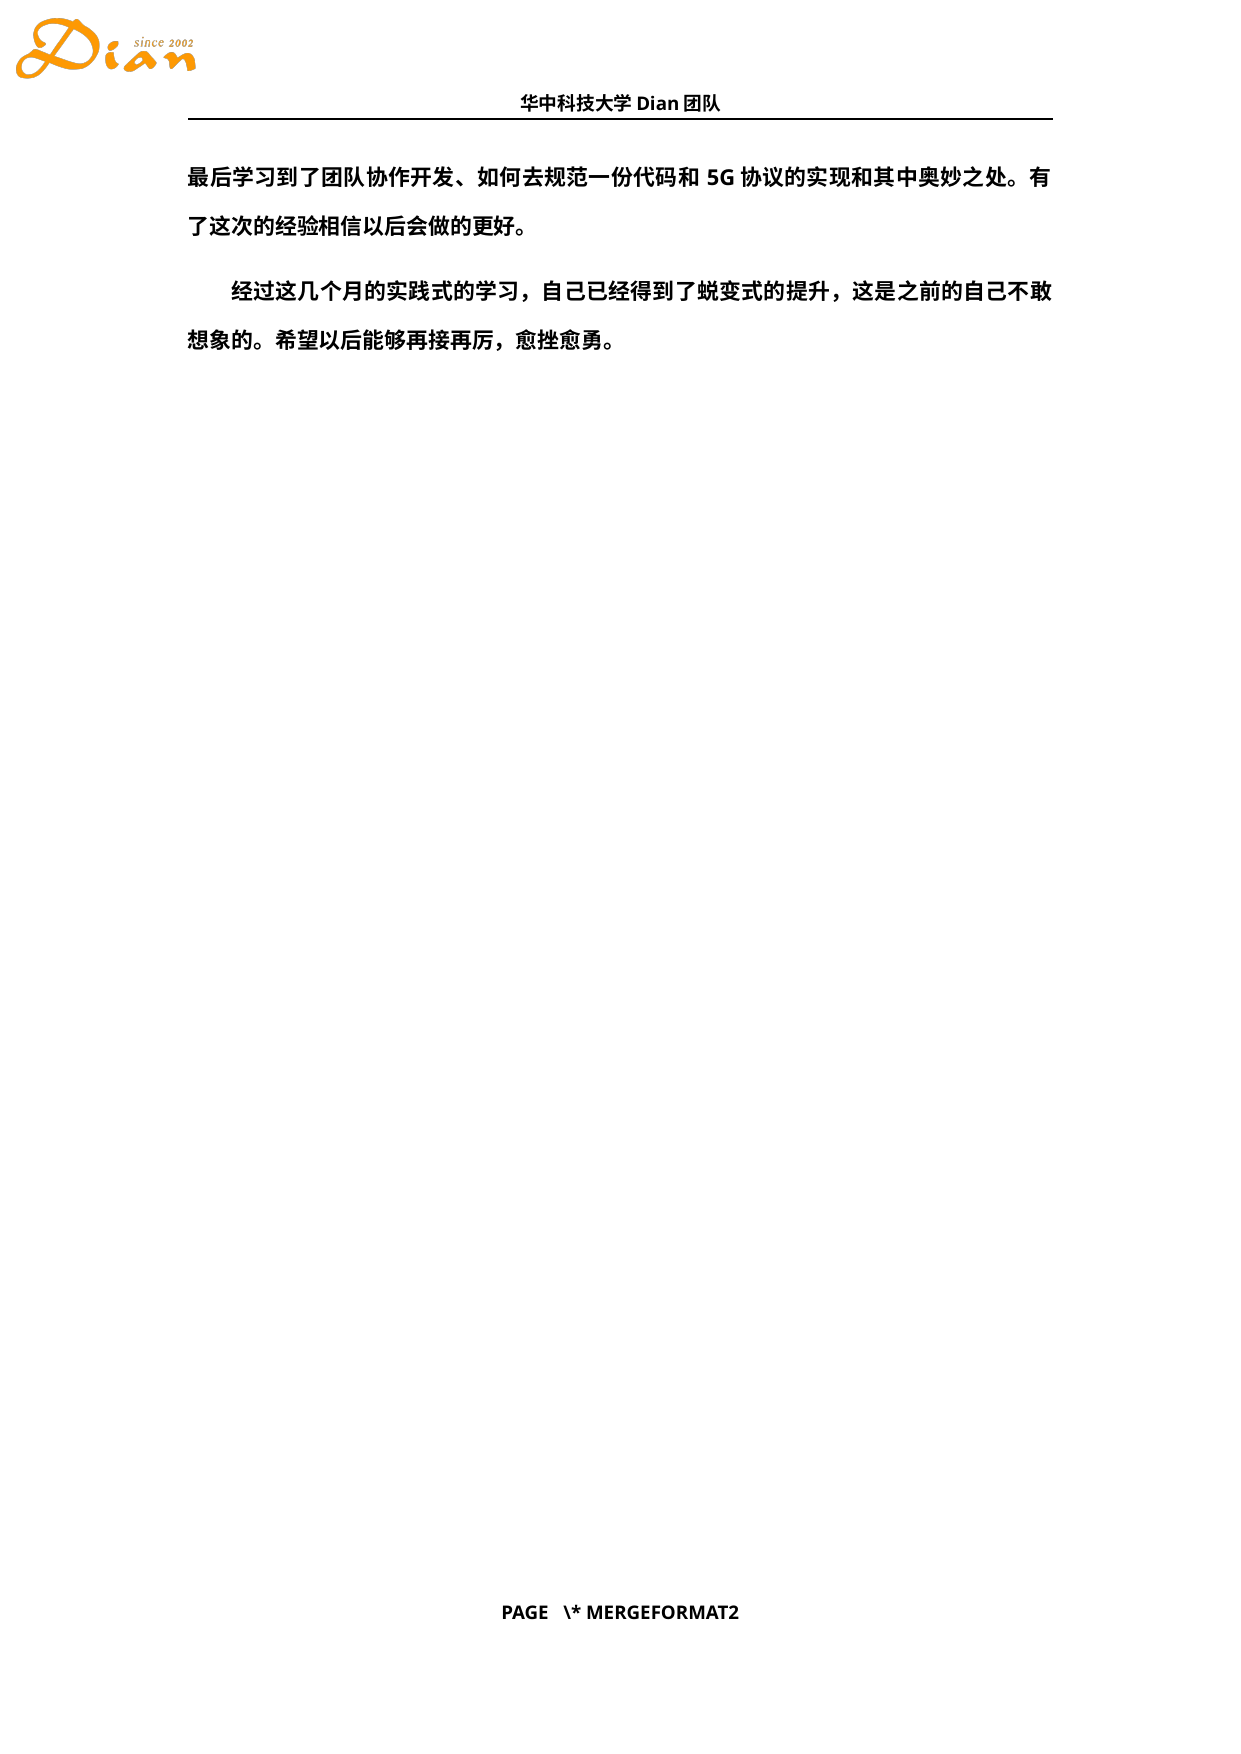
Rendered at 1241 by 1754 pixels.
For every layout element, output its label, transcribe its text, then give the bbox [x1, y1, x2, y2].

text 经过这几个月的实践式的学习，自己已经得到了蜕变式的提升，这是之前的自己不敢想象的。希望以后能够再接再厉，愈挫愈勇。 [187, 273, 1053, 355]
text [187, 160, 1053, 241]
picture [4, 4, 207, 88]
